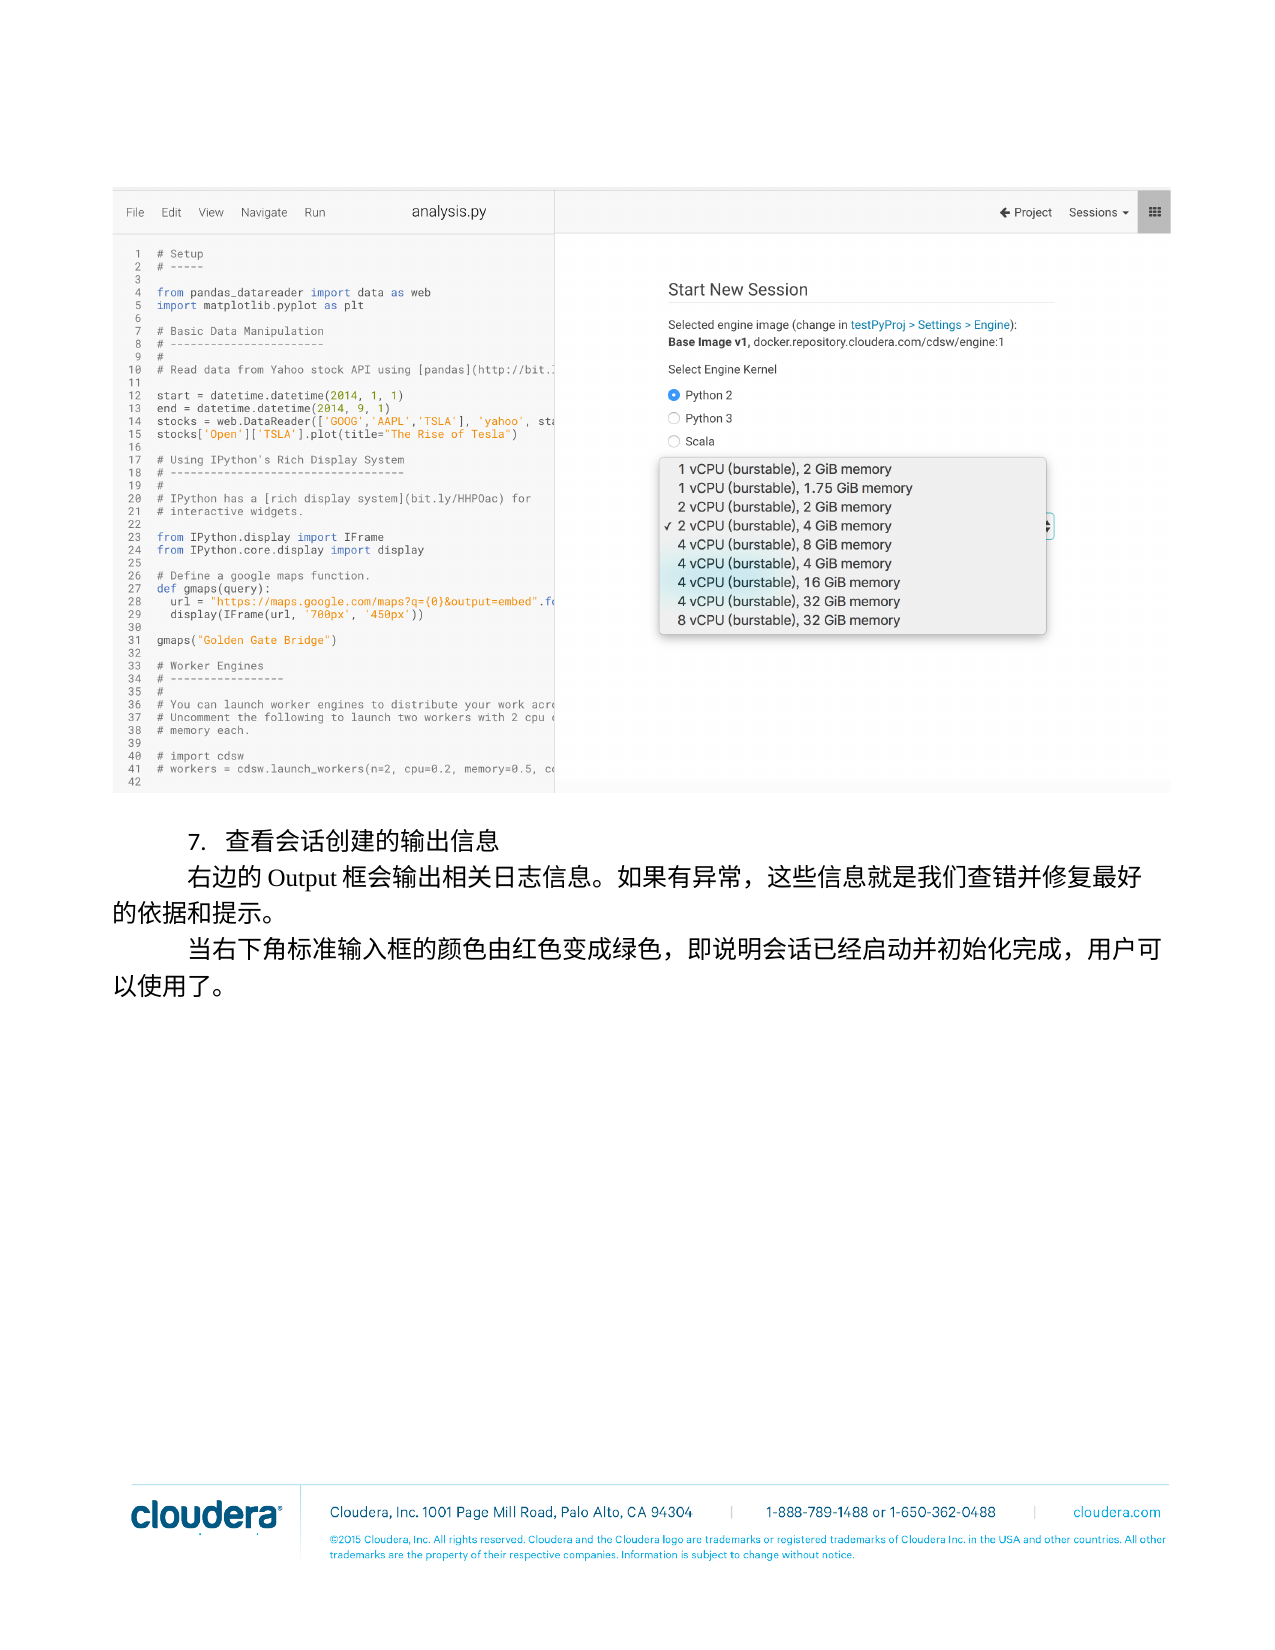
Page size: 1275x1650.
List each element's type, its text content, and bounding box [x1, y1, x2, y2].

text 右边的Output框会输出相关日志信息。如果有异常，这些信息就是我们查错并修复最好的依据和提示。 [112, 857, 1162, 930]
picture [131, 1483, 1169, 1568]
picture [112, 187, 1171, 793]
text 当右下角标准输入框的颜色由红色变成绿色，即说明会话已经启动并初始化完成，用户可以使用了。 [112, 930, 1162, 1002]
list 查看会话创建的输出信息 [187, 821, 1162, 857]
